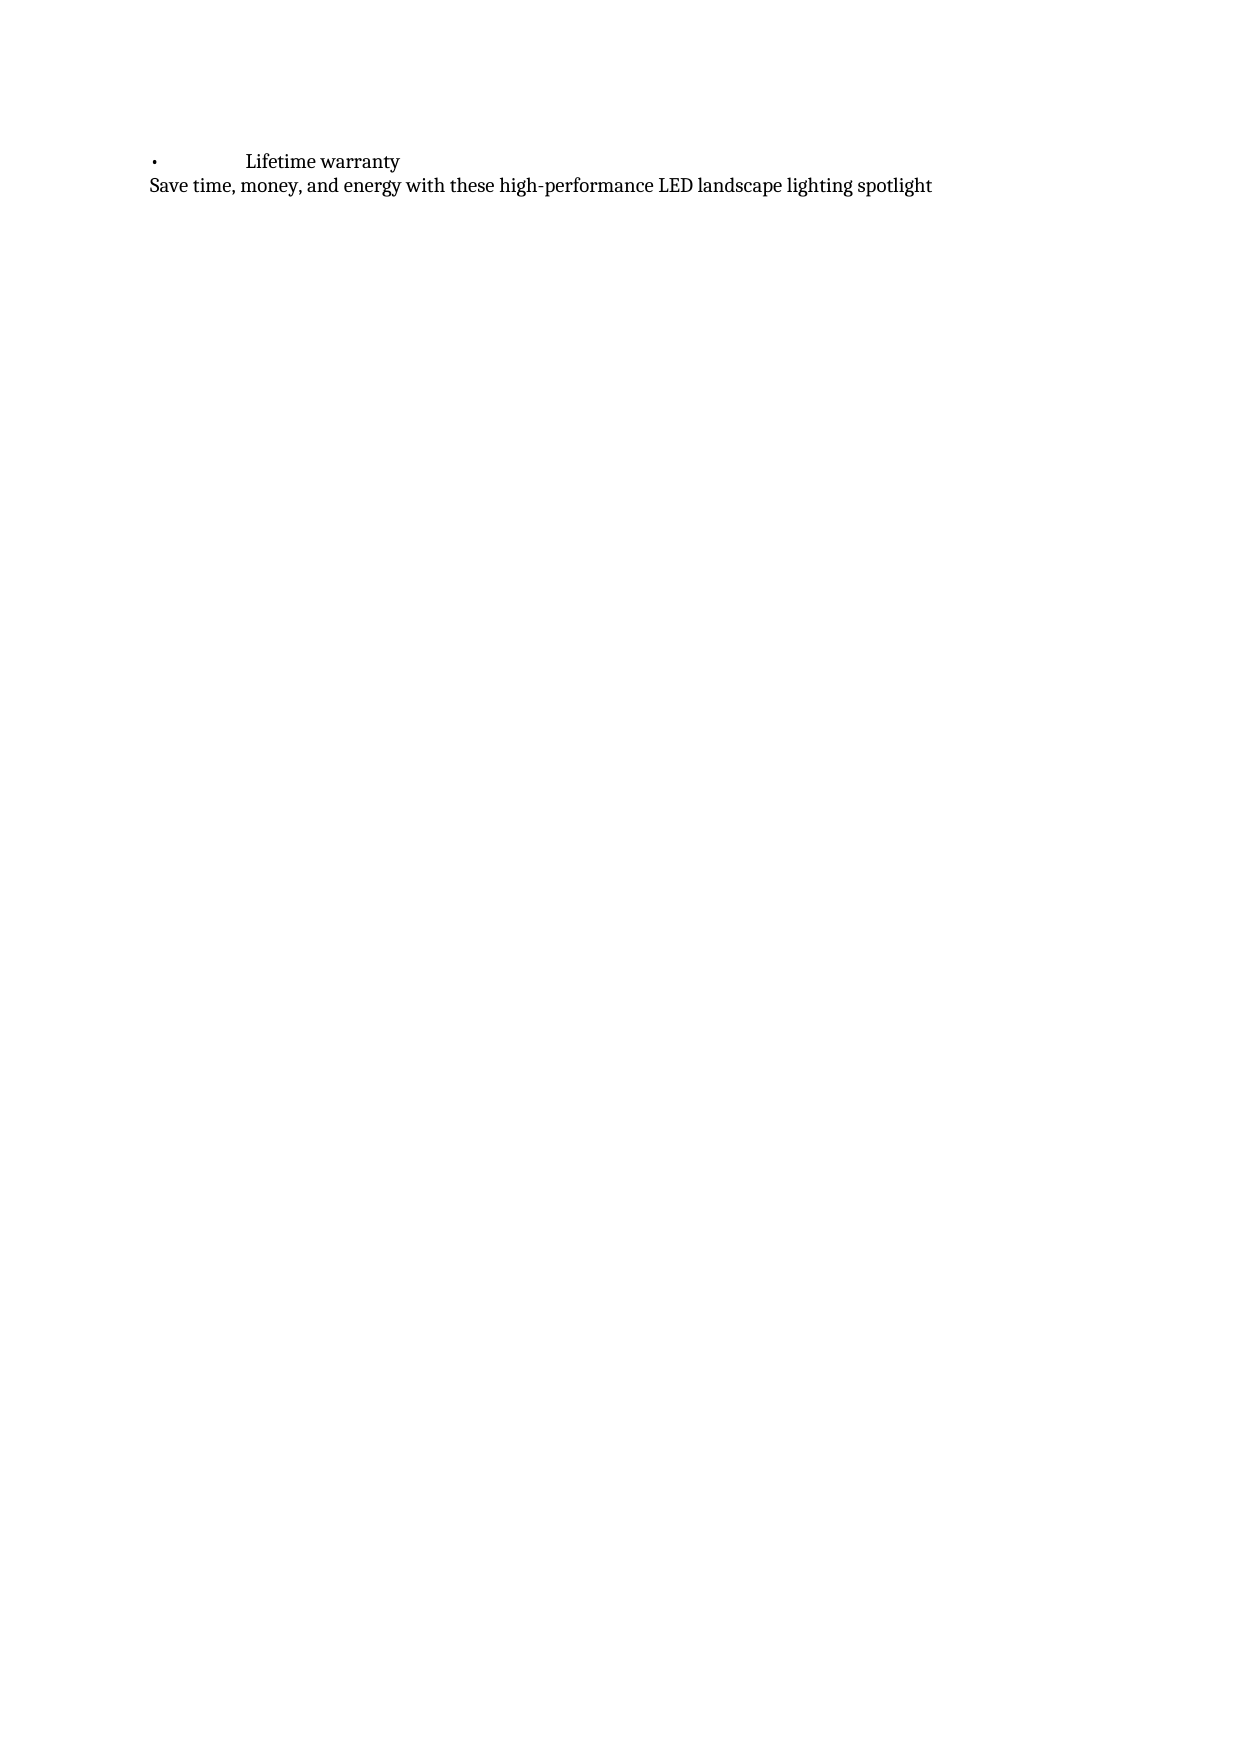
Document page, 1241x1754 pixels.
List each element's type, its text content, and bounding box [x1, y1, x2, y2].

text Save time, money, and energy with these high-performance LED landscape lighting spotlight [150, 174, 1090, 198]
text • Lifetime warranty [150, 150, 1090, 174]
